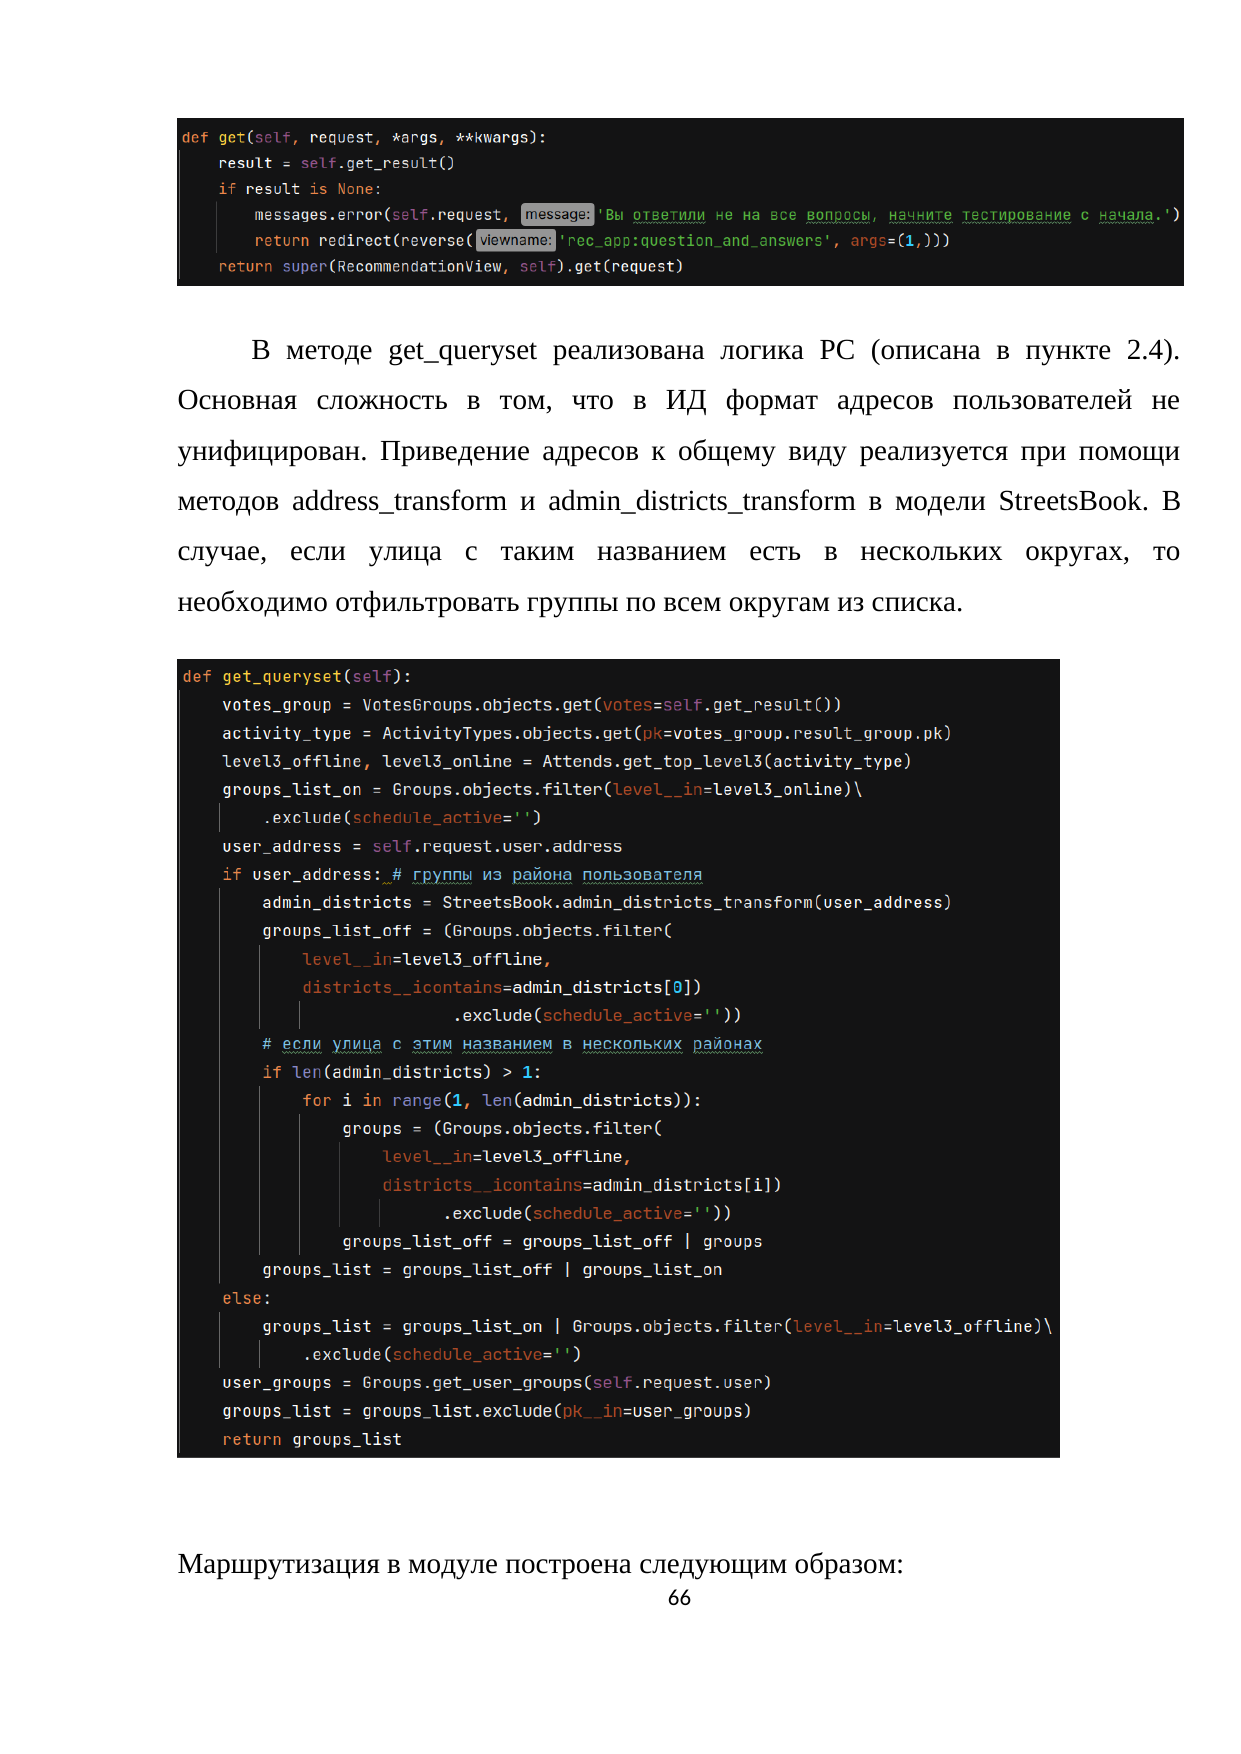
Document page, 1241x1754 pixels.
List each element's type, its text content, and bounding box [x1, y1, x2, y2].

text В методе get_queryset реализована логика РС (описана в пункте 2.4). Основная сложность в том, что в ИД формат адресов пользователей не унифицирован. Приведение адресов к общему виду реализуется при помощи методов address_transform и admin_districts_transform в модели StreetsBook. В случае, если улица с таким названием есть в нескольких округах, то необходимо отфильтровать группы по всем округам из списка. [177, 286, 1181, 617]
picture [177, 118, 1184, 286]
picture [177, 659, 1060, 1458]
